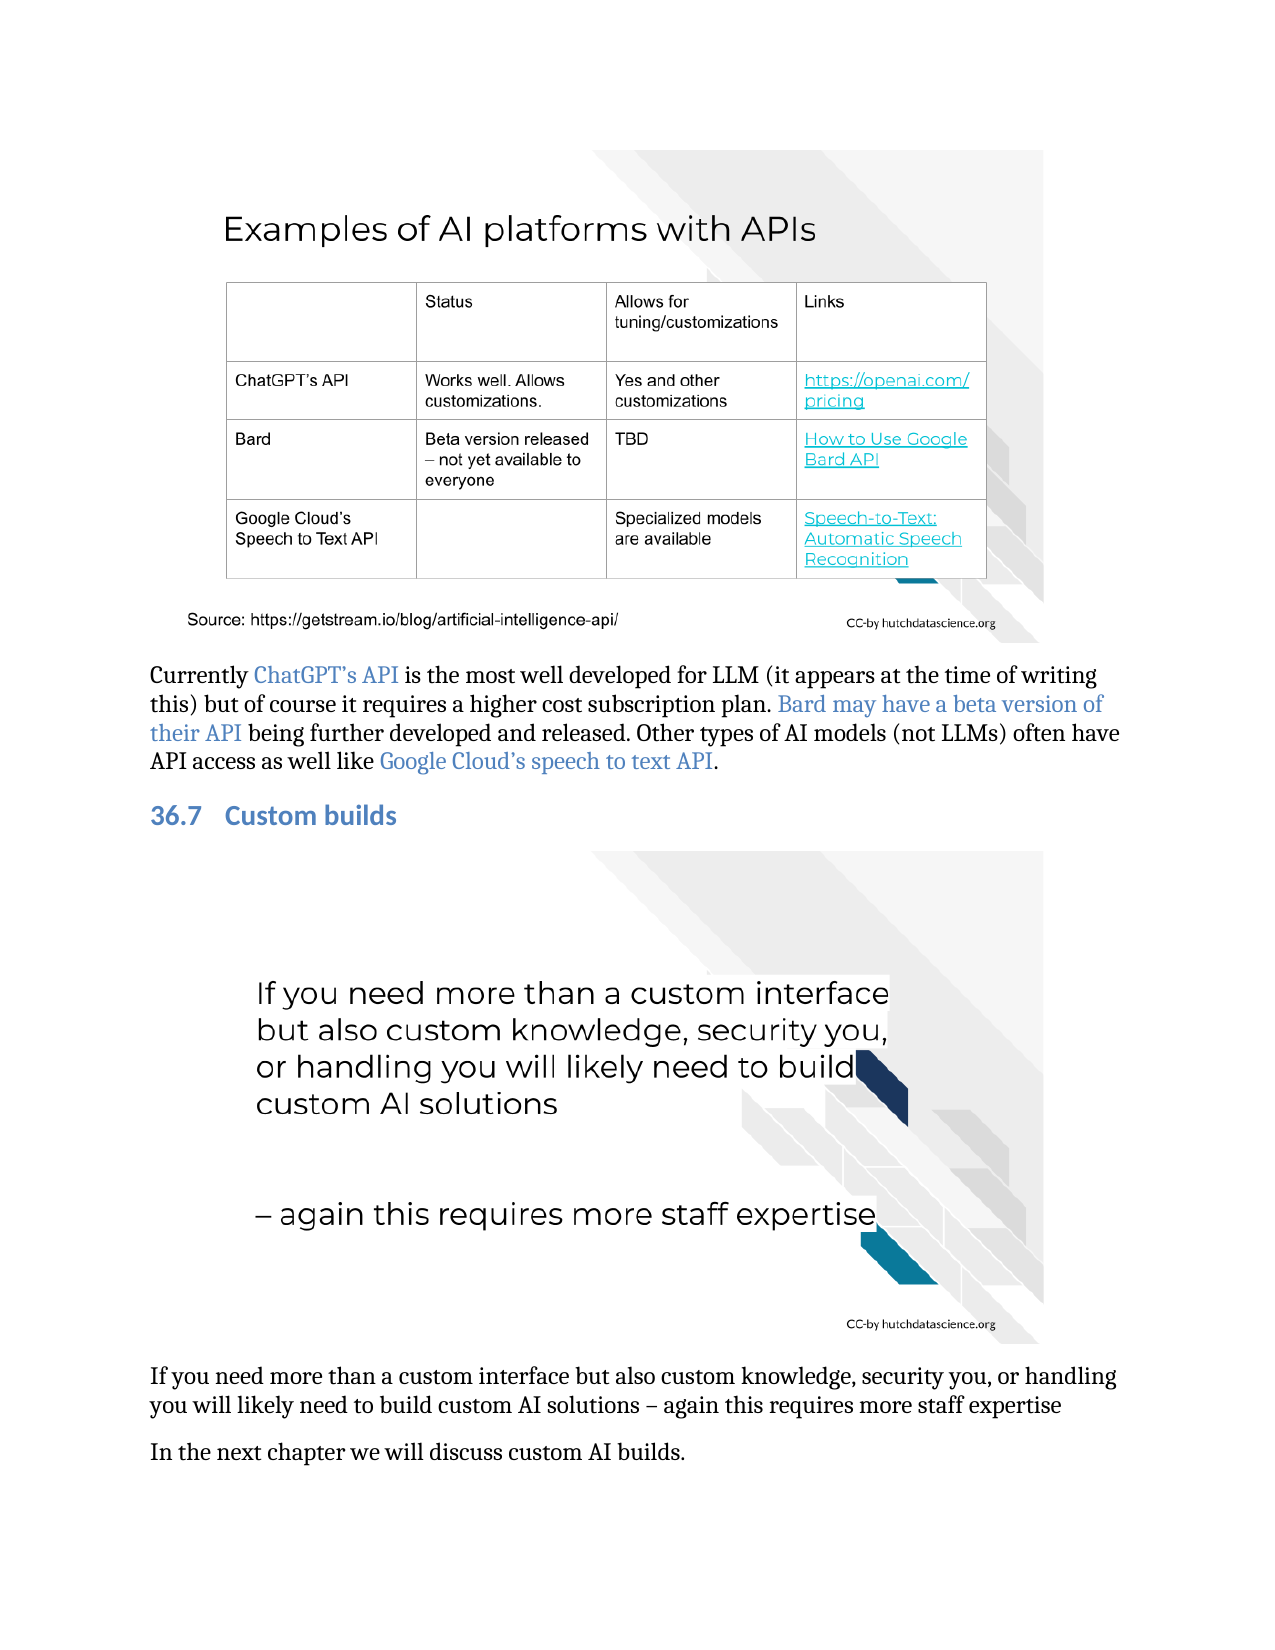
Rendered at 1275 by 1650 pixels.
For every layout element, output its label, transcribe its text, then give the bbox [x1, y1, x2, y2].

picture [168, 851, 1044, 1344]
text In the next chapter we will discuss custom AI builds. [150, 1438, 1125, 1467]
text Currently ChatGPT’s API is the most well developed for LLM (it appears at the time of writing this) but of course it requires a higher cost subscription plan. Bard may have a beta version of their API being further developed and released. Other types of AI models (not LLMs) often have API access as well like Google Cloud’s speech to text API. [150, 661, 1125, 776]
subtitle 36.7 Custom builds [150, 797, 1125, 832]
text If you need more than a custom interface but also custom knowledge, security you, or handling you will likely need to build custom AI solutions – again this requires more staff expertise [150, 1362, 1125, 1419]
picture [168, 150, 1044, 643]
